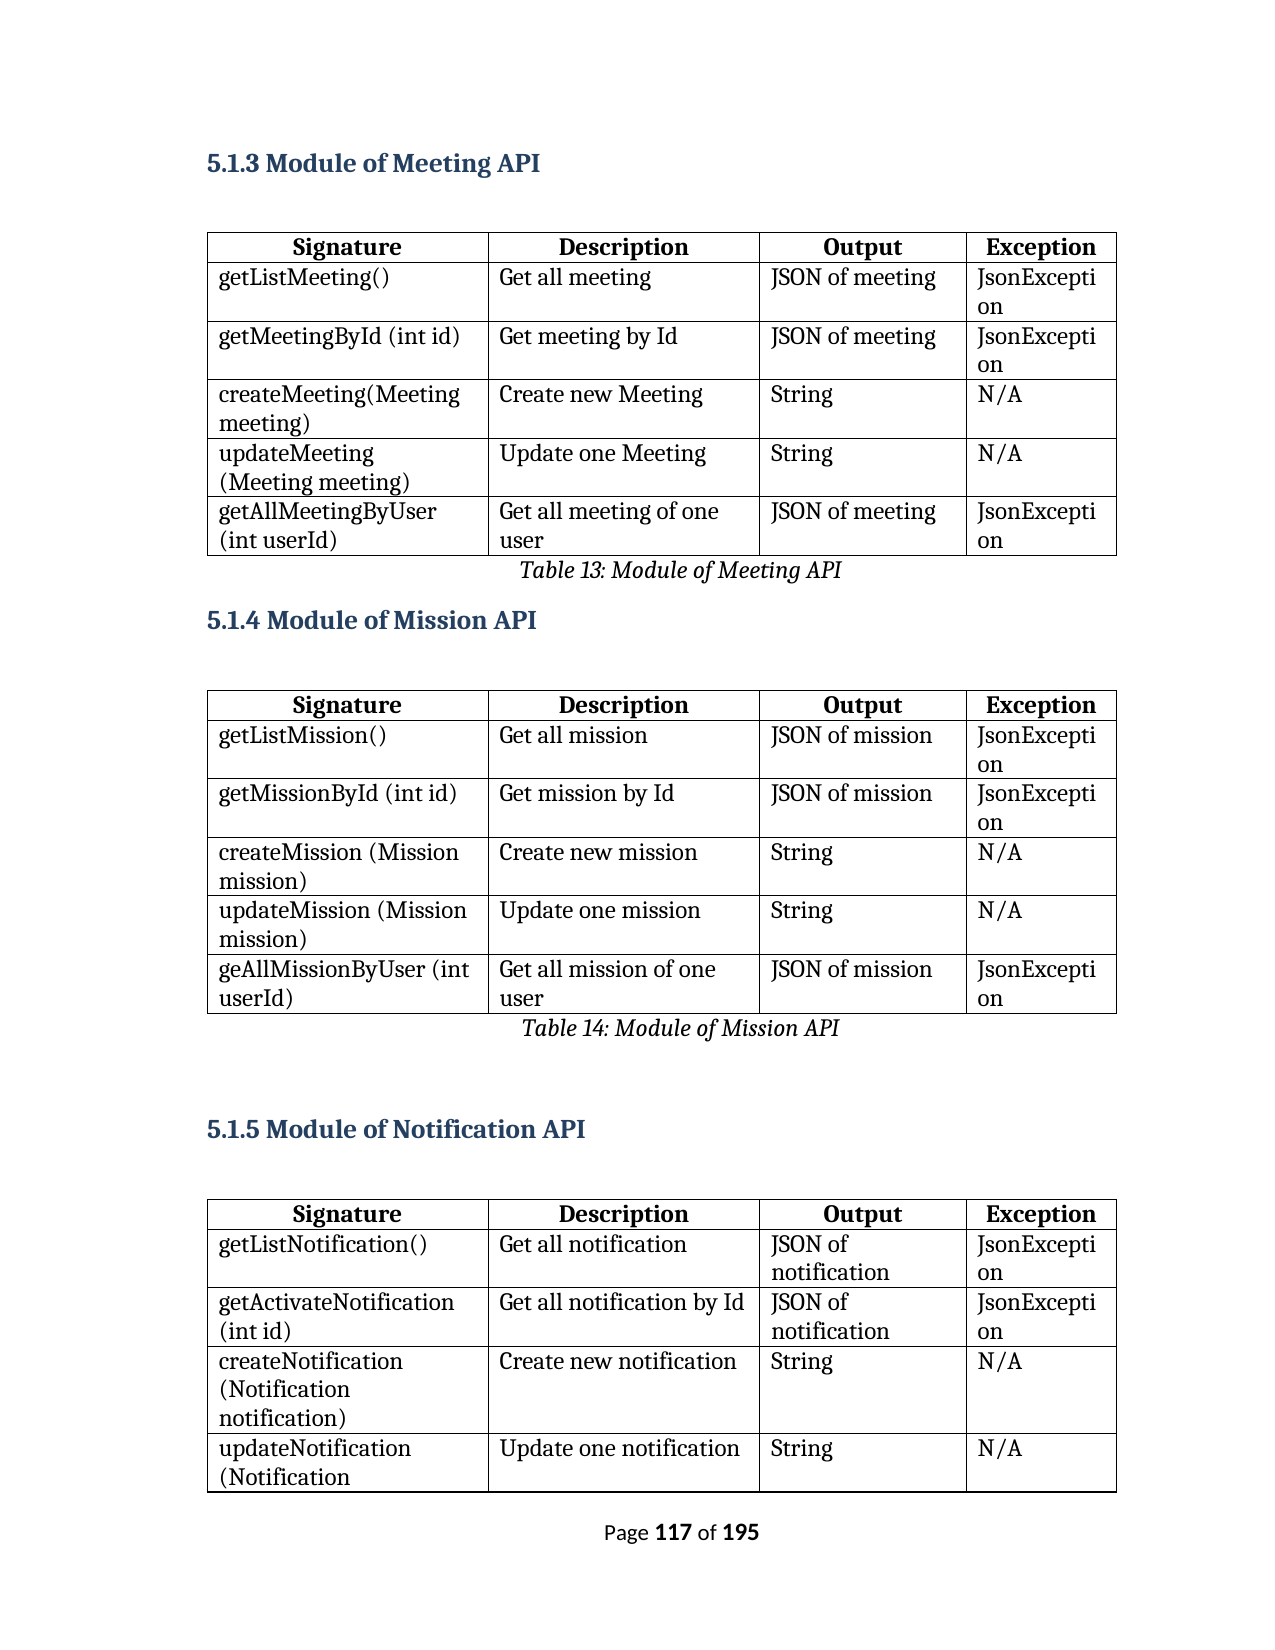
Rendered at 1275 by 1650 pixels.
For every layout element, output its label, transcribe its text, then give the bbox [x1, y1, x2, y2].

table_cell Update one Meeting [489, 439, 759, 496]
text Table 14: Module of Mission API [207, 1013, 1157, 1042]
table_header Signature [208, 1200, 488, 1228]
table_cell JSON of mission [760, 779, 966, 837]
table_cell updateMeeting (Meeting meeting) [208, 439, 488, 496]
table_cell JsonException [967, 1230, 1116, 1287]
table_cell getListNotification() [208, 1230, 488, 1287]
table_header Signature [208, 691, 488, 720]
table_cell Get all meeting of one user [489, 497, 759, 555]
table_cell JSON of mission [760, 721, 966, 778]
table_cell createNotification (Notification notification) [208, 1347, 488, 1433]
table_cell JsonException [967, 1288, 1116, 1346]
table_header Description [489, 1200, 759, 1228]
table_header Exception [967, 691, 1116, 720]
table_cell createMission (Mission mission) [208, 838, 488, 895]
table_cell N/A [967, 838, 1116, 895]
subtitle 5.1.5 Module of Notification API [207, 1114, 1157, 1145]
table_cell JsonException [967, 721, 1116, 778]
table_cell String [760, 380, 966, 438]
table_cell getListMeeting() [208, 263, 488, 321]
table_cell JsonException [967, 263, 1116, 321]
table_cell getMeetingById (int id) [208, 322, 488, 379]
table_cell Create new Meeting [489, 380, 759, 438]
table_cell Get all notification [489, 1230, 759, 1287]
table_cell String [760, 1347, 966, 1433]
table_header Exception [967, 233, 1116, 262]
table_cell Get all meeting [489, 263, 759, 321]
table_cell JSON of mission [760, 955, 966, 1012]
table_cell createMeeting(Meeting meeting) [208, 380, 488, 438]
table_cell Get all mission of one user [489, 955, 759, 1012]
table_cell geAllMissionByUser (int userId) [208, 955, 488, 1012]
table_cell String [760, 439, 966, 496]
table_cell N/A [967, 1347, 1116, 1433]
table_cell getAllMeetingByUser (int userId) [208, 497, 488, 555]
table_header Description [489, 233, 759, 262]
table_cell Get all mission [489, 721, 759, 778]
table_cell N/A [967, 439, 1116, 496]
table_header Signature [208, 233, 488, 262]
table_cell JsonException [967, 955, 1116, 1012]
table_cell JsonException [967, 779, 1116, 837]
table_cell JSON of meeting [760, 497, 966, 555]
subtitle 5.1.4 Module of Mission API [207, 605, 1157, 637]
table_cell JSON of meeting [760, 263, 966, 321]
table_cell Create new notification [489, 1347, 759, 1433]
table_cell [208, 1434, 488, 1491]
table_cell getMissionById (int id) [208, 779, 488, 837]
table_cell getListMission() [208, 721, 488, 778]
subtitle 5.1.3 Module of Meeting API [207, 148, 1157, 179]
table_header Output [760, 1200, 966, 1228]
table_cell getActivateNotification (int id) [208, 1288, 488, 1346]
table_header Description [489, 691, 759, 720]
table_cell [489, 1434, 759, 1491]
table_cell JsonException [967, 497, 1116, 555]
table_cell Update one mission [489, 896, 759, 954]
table_cell String [760, 838, 966, 895]
table_cell Create new mission [489, 838, 759, 895]
table_cell JSON of notification [760, 1288, 966, 1346]
table_cell N/A [967, 896, 1116, 954]
table_cell JSON of meeting [760, 322, 966, 379]
table_cell JsonException [967, 322, 1116, 379]
text Table 13: Module of Meeting API [207, 556, 1157, 584]
table_cell String [760, 1434, 966, 1491]
table_cell Get meeting by Id [489, 322, 759, 379]
table_header Output [760, 233, 966, 262]
table_cell String [760, 896, 966, 954]
table_cell Get all notification by Id [489, 1288, 759, 1346]
table_cell N/A [967, 1434, 1116, 1491]
table_cell updateMission (Mission mission) [208, 896, 488, 954]
table_header Output [760, 691, 966, 720]
table_cell Get mission by Id [489, 779, 759, 837]
table_cell JSON of notification [760, 1230, 966, 1287]
table_cell N/A [967, 380, 1116, 438]
table_header Exception [967, 1200, 1116, 1228]
